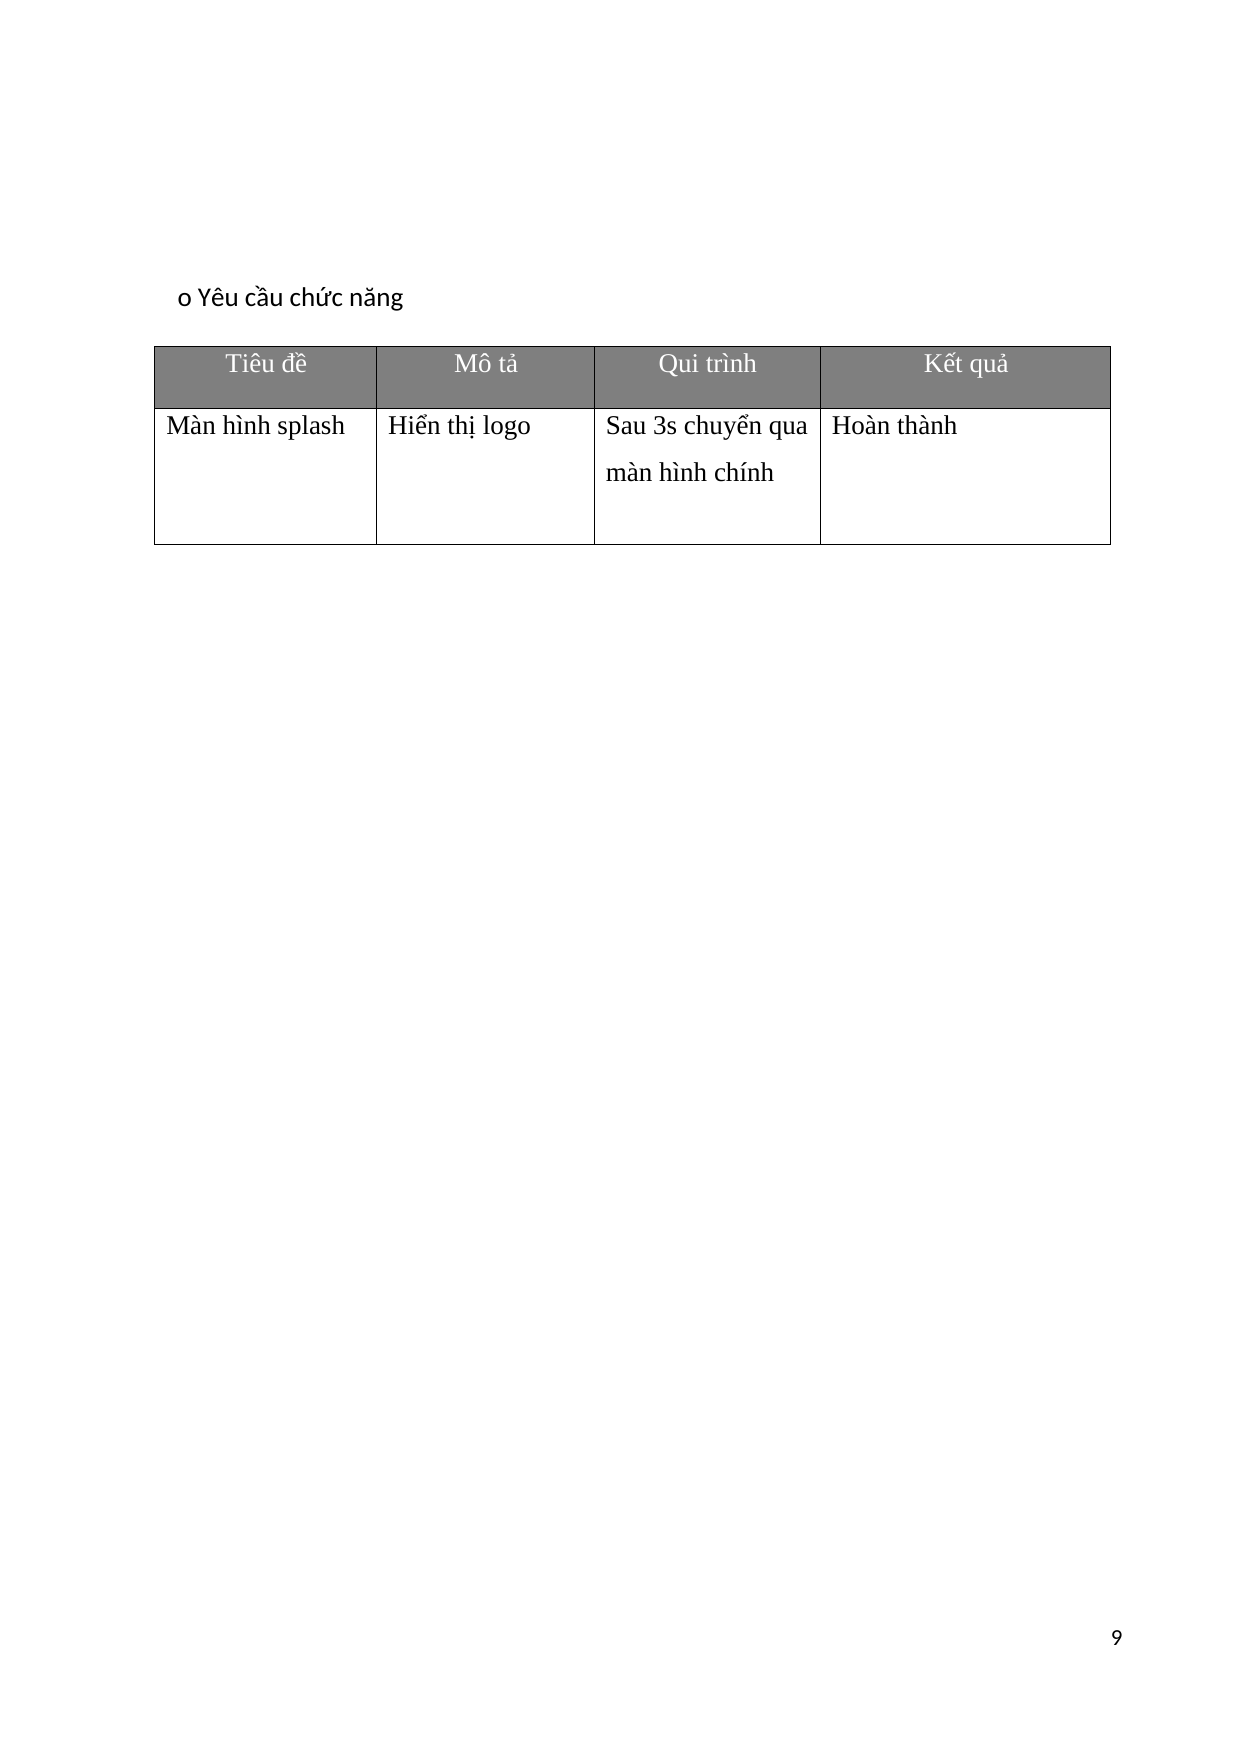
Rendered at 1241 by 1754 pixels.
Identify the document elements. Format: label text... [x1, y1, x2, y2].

table_header Mô tả [377, 347, 594, 408]
table_cell Hiển thị logo [377, 409, 594, 543]
table_header Kết quả [821, 347, 1110, 408]
text o Yêu cầu chức năng [177, 280, 1122, 313]
table_cell Màn hình splash [155, 409, 376, 543]
table_cell Sau 3s chuyển qua màn hình chính [595, 409, 820, 543]
table_header Qui trình [595, 347, 820, 408]
table_cell Hoàn thành [821, 409, 1110, 543]
table_header Tiêu đề [155, 347, 376, 408]
